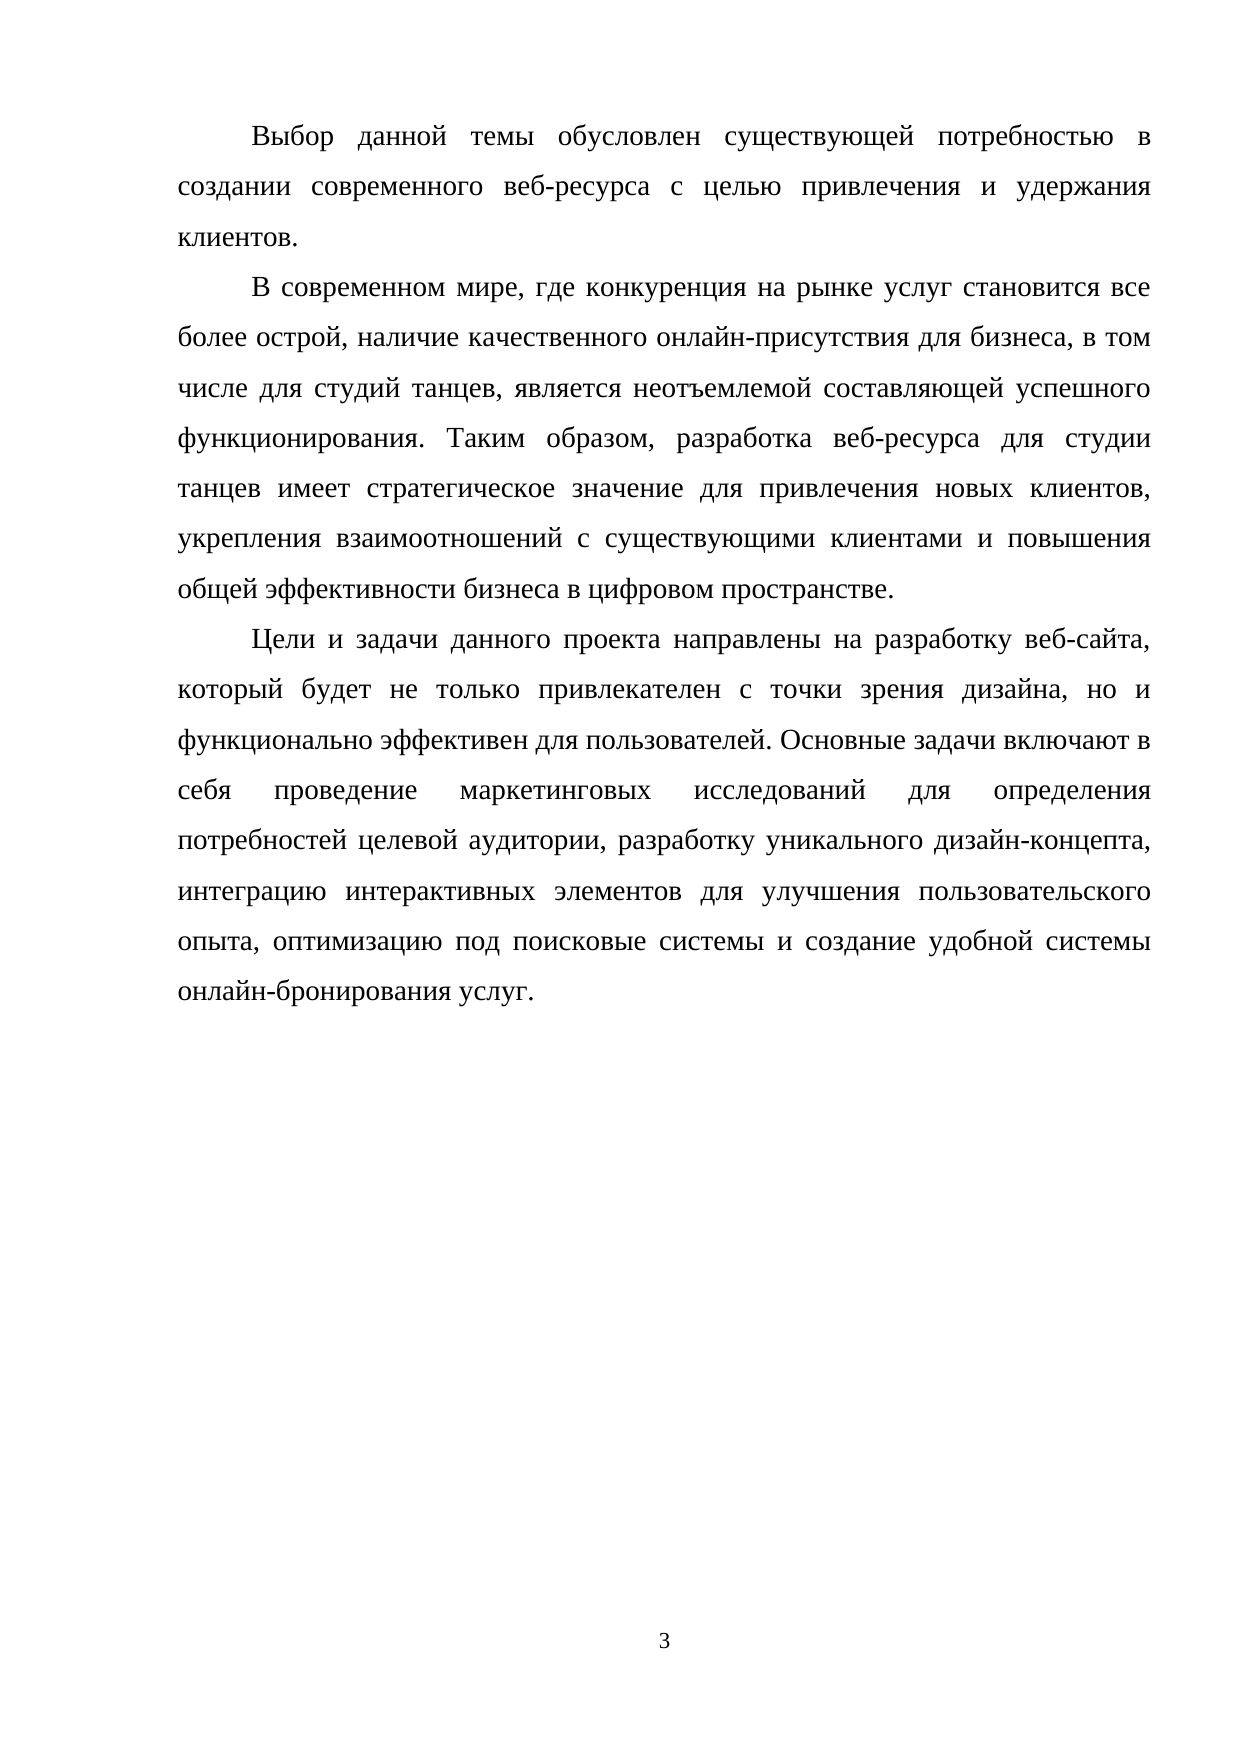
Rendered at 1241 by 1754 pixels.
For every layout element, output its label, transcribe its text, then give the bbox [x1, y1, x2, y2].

text Выбор данной темы обусловлен существующей потребностью в создании современного веб-ресурса с целью привлечения и удержания клиентов. [177, 118, 1152, 252]
text Цели и задачи данного проекта направлены на разработку веб-сайта, который будет не только привлекателен с точки зрения дизайна, но и функционально эффективен для пользователей. Основные задачи включают в себя проведение маркетинговых исследований для определения потребностей целевой аудитории, разработку уникального дизайн-концепта, интеграцию интерактивных элементов для улучшения пользовательского опыта, оптимизацию под поисковые системы и создание удобной системы онлайн-бронирования услуг. [177, 621, 1152, 1007]
text В современном мире, где конкуренция на рынке услуг становится все более острой, наличие качественного онлайн-присутствия для бизнеса, в том числе для студий танцев, является неотъемлемой составляющей успешного функционирования. Таким образом, разработка веб-ресурса для студии танцев имеет стратегическое значение для привлечения новых клиентов, укрепления взаимоотношений с существующими клиентами и повышения общей эффективности бизнеса в цифровом пространстве. [177, 269, 1152, 604]
